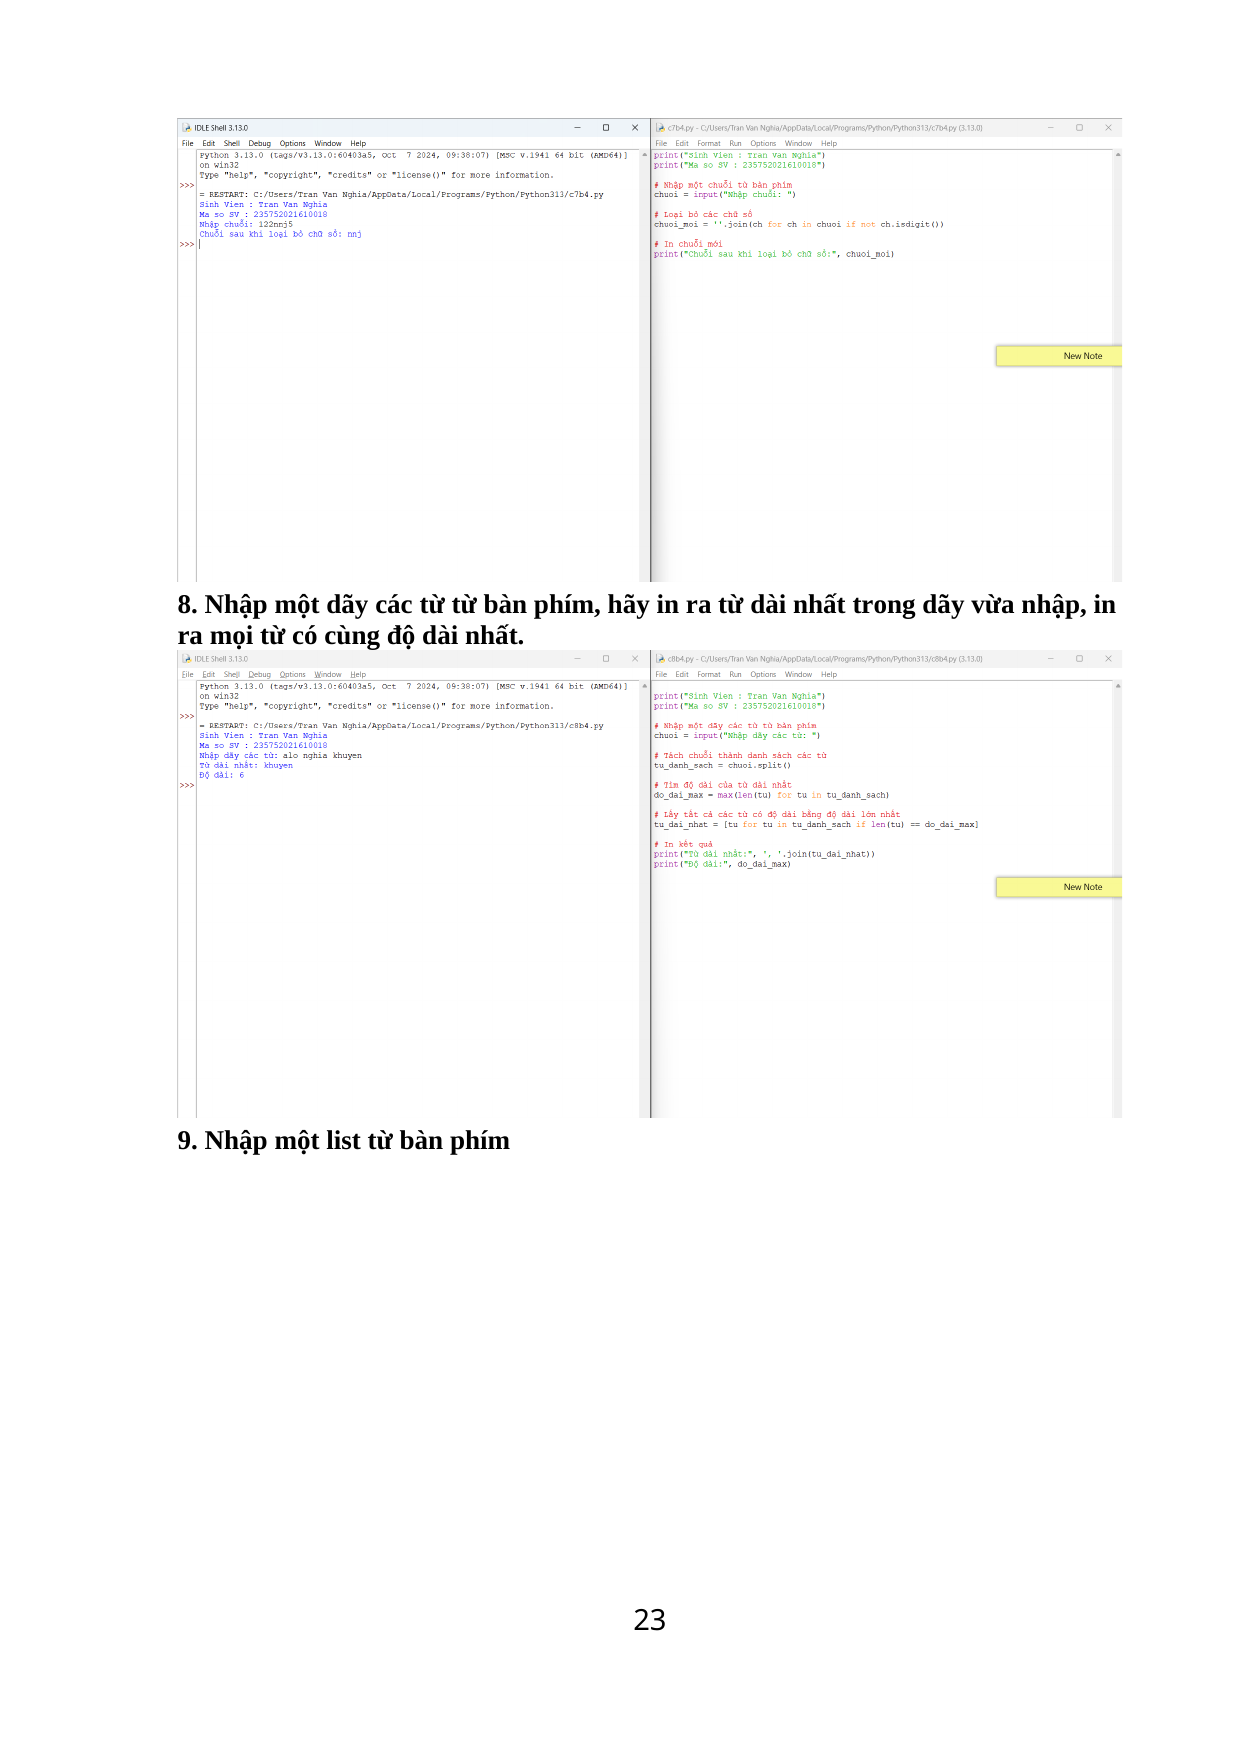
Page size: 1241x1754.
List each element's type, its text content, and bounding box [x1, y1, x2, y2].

text 9. Nhập một list từ bàn phím [177, 1124, 1122, 1155]
text 8. Nhập một dãy các từ từ bàn phím, hãy in ra từ dài nhất trong dãy vừa nhập, in ra mọi từ có cùng độ dài nhất. [177, 588, 1122, 650]
picture [177, 118, 1123, 582]
picture [177, 650, 1123, 1118]
